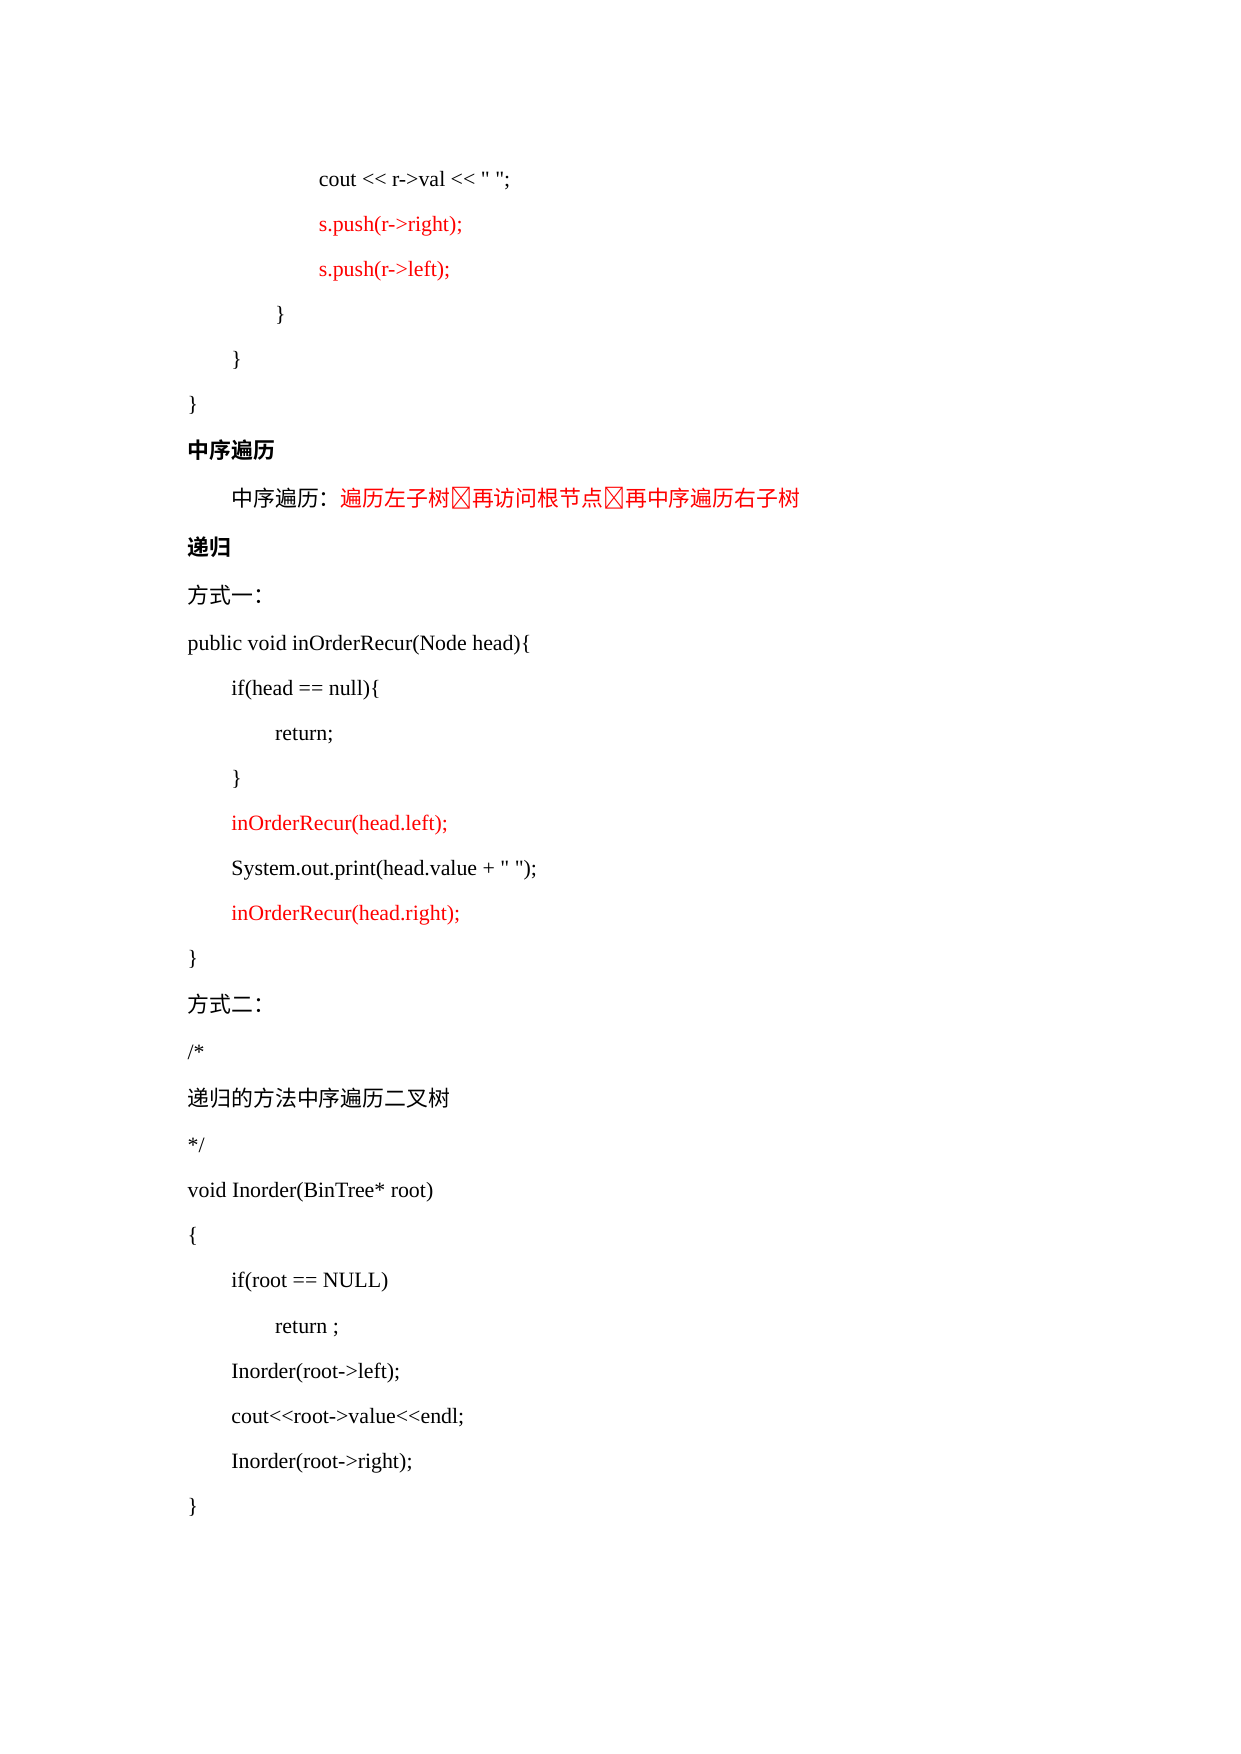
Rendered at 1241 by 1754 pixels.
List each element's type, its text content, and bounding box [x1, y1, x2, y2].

subtitle 递归 [187, 529, 1053, 562]
text if(head == null){ [187, 671, 1053, 703]
text 方式一： [187, 578, 1053, 610]
text return; [187, 716, 1053, 749]
text 方式二： [187, 987, 1053, 1019]
text if(root == NULL) [187, 1264, 1053, 1296]
subtitle 中序遍历 [187, 433, 1053, 465]
text s.push(r->right); [187, 207, 1053, 239]
text } [187, 387, 1053, 420]
text /* [187, 1035, 1053, 1068]
text inOrderRecur(head.left); [187, 806, 1053, 839]
text } [187, 342, 1053, 375]
text void Inorder(BinTree* root) [187, 1174, 1053, 1206]
text { [187, 1219, 1053, 1251]
text cout << r->val << " "; [187, 162, 1053, 194]
text */ [187, 1128, 1053, 1161]
text 中序遍历：遍历左子树再访问根节点再中序遍历右子树 [187, 481, 1053, 513]
text 递归的方法中序遍历二叉树 [187, 1080, 1053, 1113]
text Inorder(root->right); [187, 1444, 1053, 1477]
text } [187, 1489, 1053, 1522]
text } [187, 942, 1053, 974]
text inOrderRecur(head.right); [187, 897, 1053, 929]
text System.out.print(head.value + " "); [187, 851, 1053, 884]
text s.push(r->left); [187, 252, 1053, 285]
text public void inOrderRecur(Node head){ [187, 626, 1053, 658]
text } [187, 297, 1053, 330]
text cout<<root->value<<endl; [187, 1399, 1053, 1432]
text Inorder(root->left); [187, 1354, 1053, 1387]
text } [187, 761, 1053, 794]
text return ; [187, 1309, 1053, 1341]
